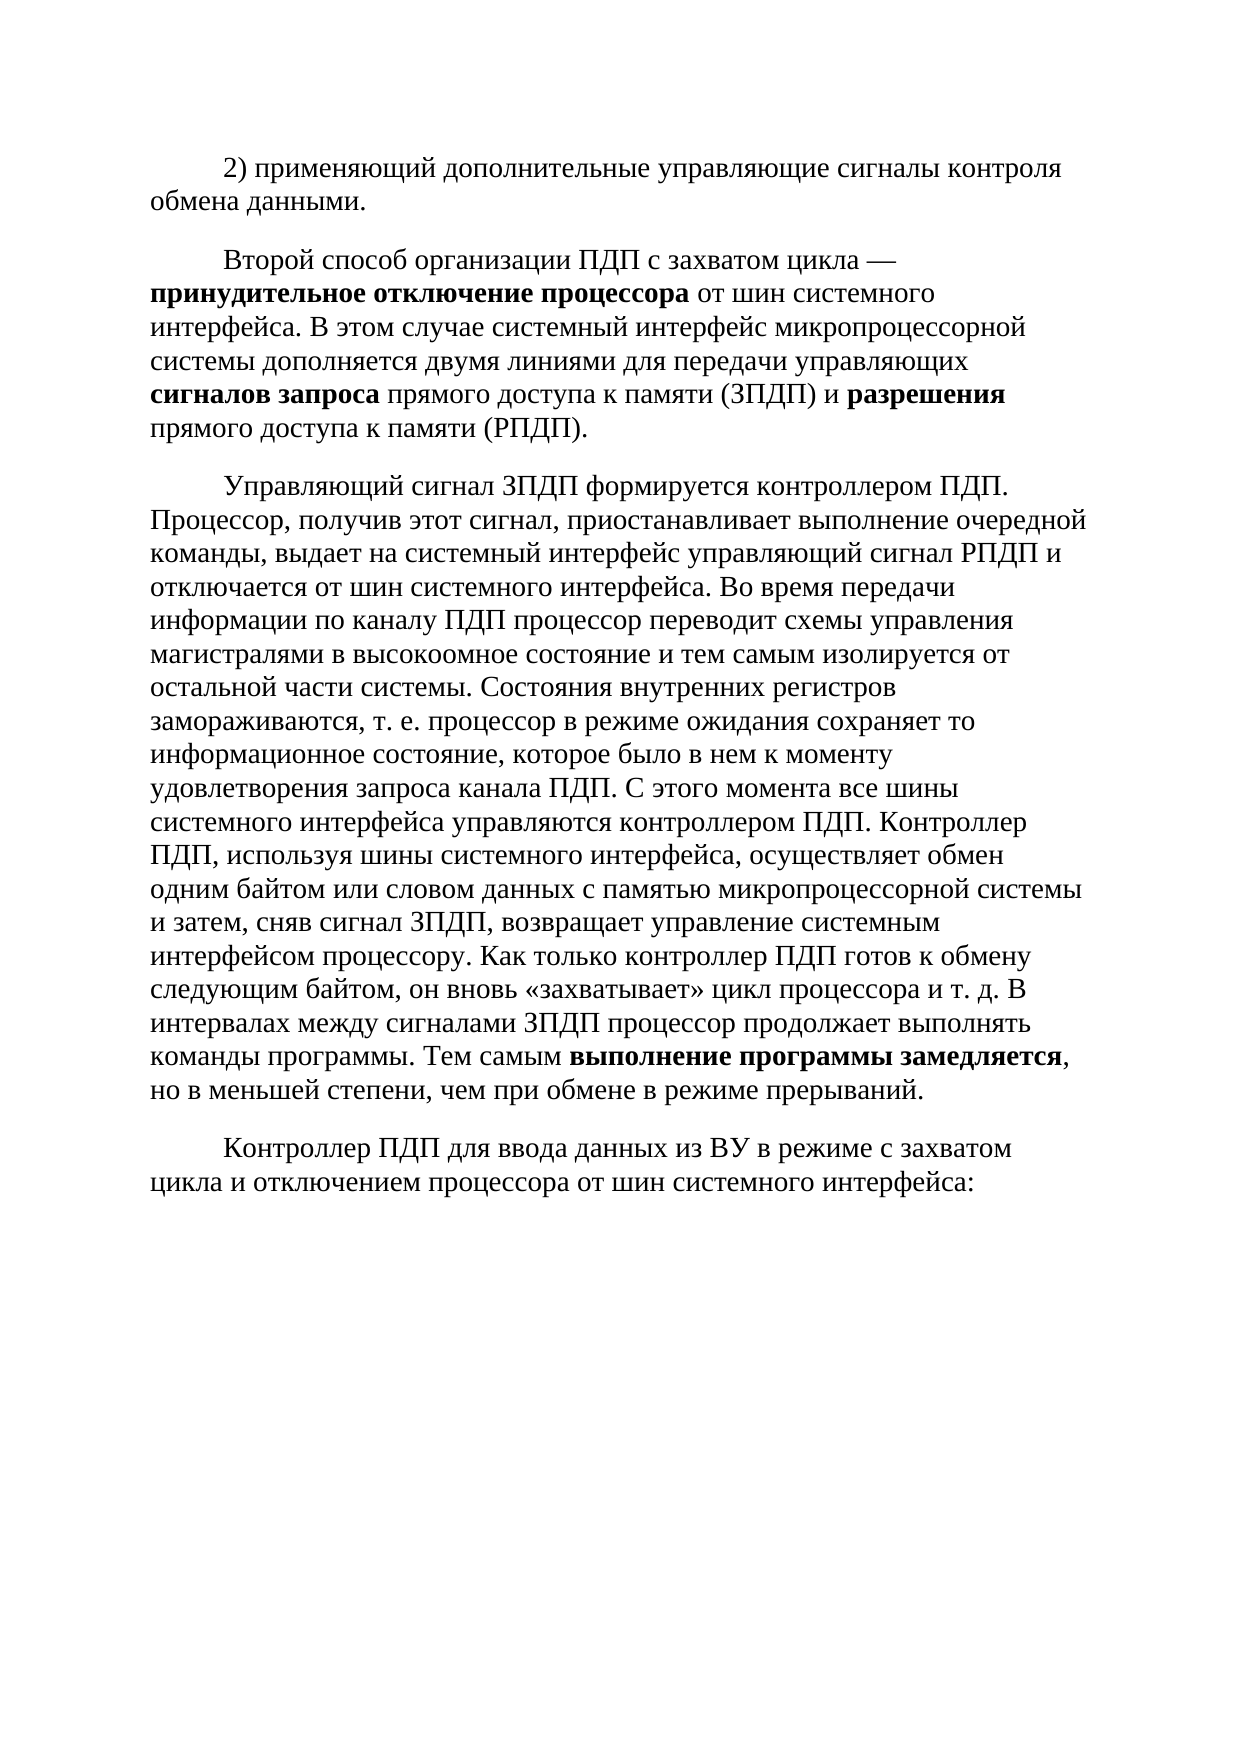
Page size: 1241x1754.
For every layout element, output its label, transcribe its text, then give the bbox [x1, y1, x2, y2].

text Второй способ организации ПДП с захватом цикла — принудительное отключение процессора от шин системного интерфейса. В этом случае системный интерфейс микропроцессорной системы дополняется двумя линиями для передачи управляющих сигналов запроса прямого доступа к памяти (ЗПДП) и разрешения прямого доступа к памяти (РПДП). [150, 242, 1090, 443]
text 2) применяющий дополнительные управляющие сигналы контроля обмена данными. [150, 150, 1090, 217]
text Контроллер ПДП для ввода данных из ВУ в режиме с захватом цикла и отключением процессора от шин системного интерфейса: [150, 1131, 1090, 1198]
text Управляющий сигнал ЗПДП формируется контроллером ПДП. Процессор, получив этот сигнал, приостанавливает выполнение очередной команды, выдает на системный интерфейс управляющий сигнал РПДП и отключается от шин системного интерфейса. Во время передачи информации по каналу ПДП процессор переводит схемы управления магистралями в высокоомное состояние и тем самым изолируется от остальной части системы. Состояния внутренних регистров замораживаются, т. е. процессор в режиме ожидания сохраняет то информационное состояние, которое было в нем к моменту удовлетворения запроса канала ПДП. С этого момента все шины системного интерфейса управляются контроллером ПДП. Контроллер ПДП, используя шины системного интерфейса, осуществляет обмен одним байтом или словом данных с памятью микропроцессорной системы и затем, сняв сигнал ЗПДП, возвращает управление системным интерфейсом процессору. Как только контроллер ПДП готов к обмену следующим байтом, он вновь «захватывает» цикл процессора и т. д. В интервалах между сигналами ЗПДП процессор продолжает выполнять команды программы. Тем самым выполнение программы замедляется, но в меньшей степени, чем при обмене в режиме прерываний. [150, 468, 1090, 1106]
